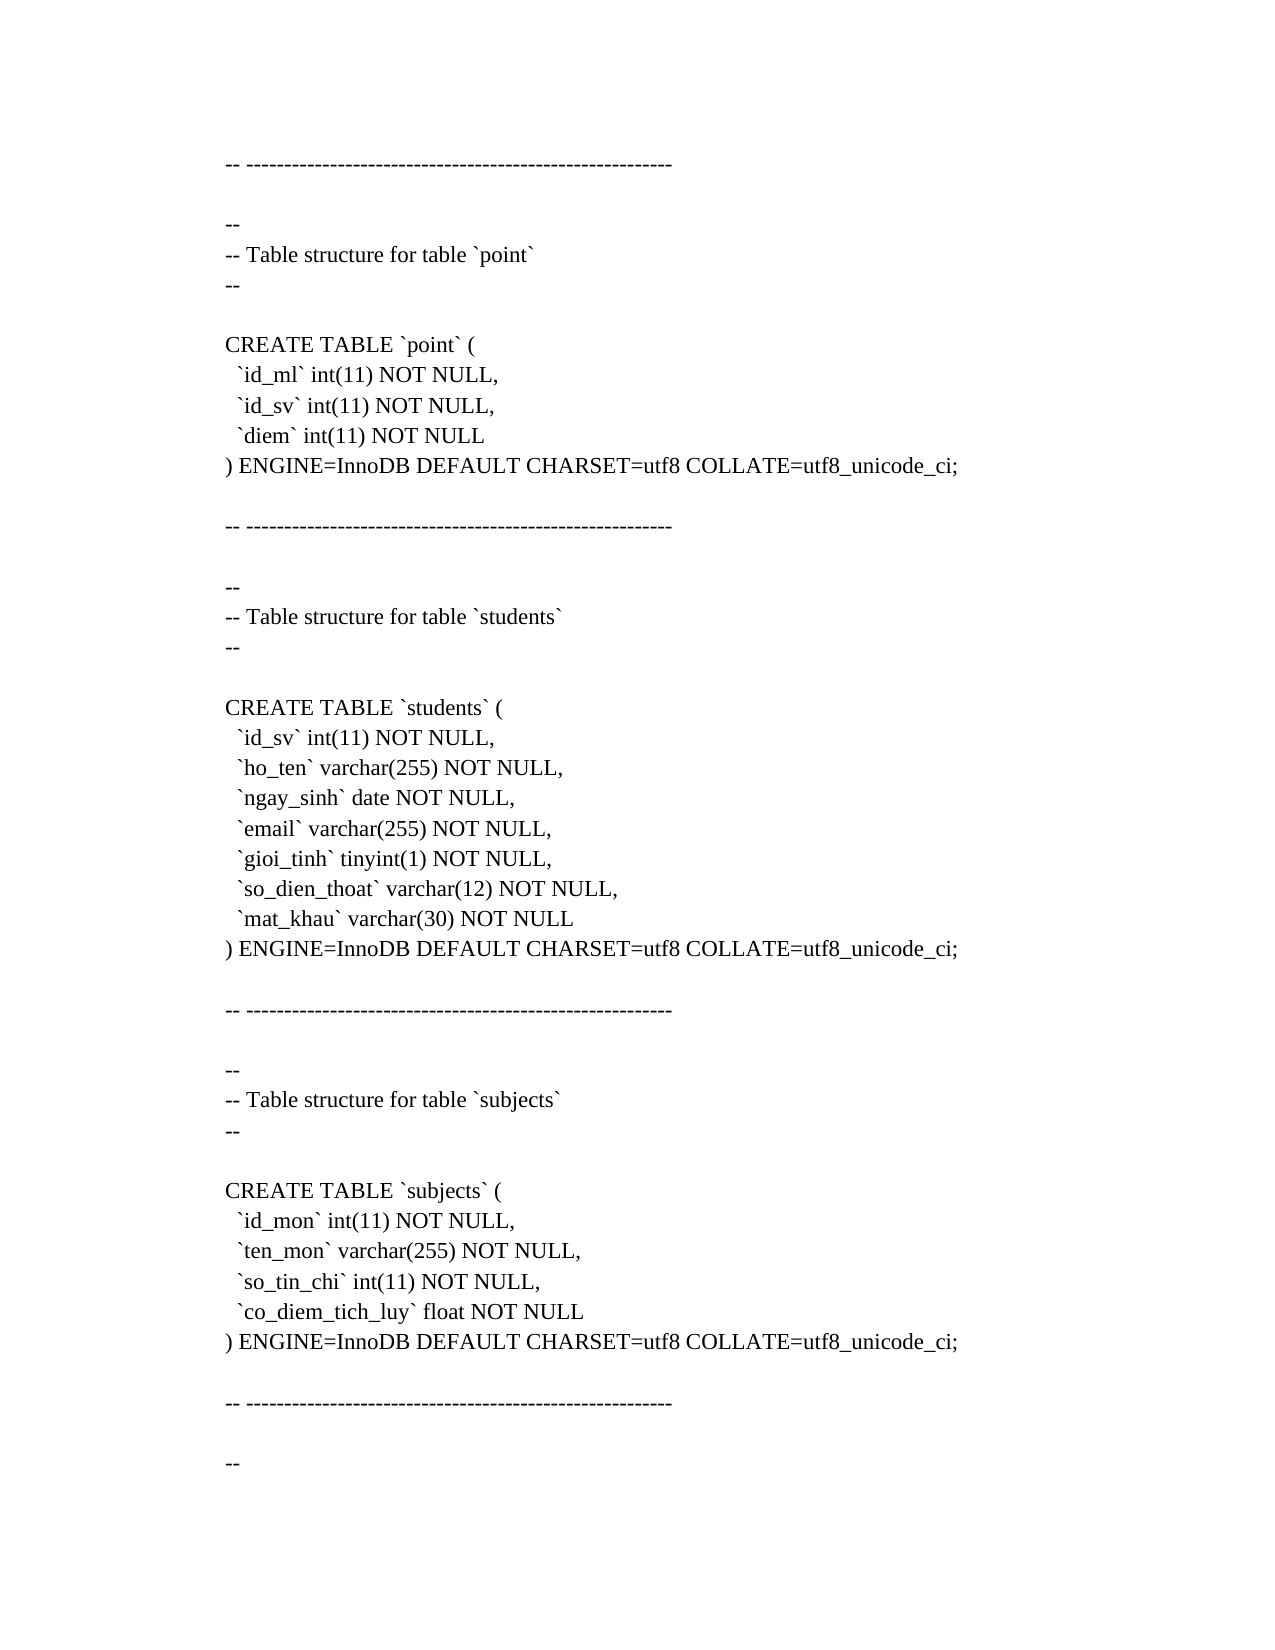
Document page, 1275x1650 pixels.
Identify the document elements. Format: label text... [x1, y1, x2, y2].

list -- [225, 1117, 1125, 1143]
list -- [225, 633, 1125, 660]
list -- [225, 573, 1125, 599]
list -- -------------------------------------------------------- [225, 1388, 1125, 1415]
list CREATE TABLE `point` ( [225, 331, 1125, 358]
list -- -------------------------------------------------------- [225, 150, 1125, 176]
list -- Table structure for table `subjects` [225, 1086, 1125, 1113]
list `id_sv` int(11) NOT NULL, [225, 724, 1125, 750]
list `so_dien_thoat` varchar(12) NOT NULL, [225, 875, 1125, 901]
list -- [225, 271, 1125, 297]
list `ngay_sinh` date NOT NULL, [225, 784, 1125, 811]
list CREATE TABLE `students` ( [225, 694, 1125, 720]
list `ten_mon` varchar(255) NOT NULL, [225, 1237, 1125, 1264]
list `mat_khau` varchar(30) NOT NULL [225, 905, 1125, 932]
list `id_sv` int(11) NOT NULL, [225, 392, 1125, 418]
list -- [225, 210, 1125, 237]
list ) ENGINE=InnoDB DEFAULT CHARSET=utf8 COLLATE=utf8_unicode_ci; [225, 1328, 1125, 1354]
list -- -------------------------------------------------------- [225, 512, 1125, 539]
list `diem` int(11) NOT NULL [225, 422, 1125, 448]
list -- Table structure for table `students` [225, 603, 1125, 629]
list -- [225, 1449, 1125, 1475]
list ) ENGINE=InnoDB DEFAULT CHARSET=utf8 COLLATE=utf8_unicode_ci; [225, 452, 1125, 478]
list -- -------------------------------------------------------- [225, 996, 1125, 1022]
list `id_ml` int(11) NOT NULL, [225, 361, 1125, 388]
list ) ENGINE=InnoDB DEFAULT CHARSET=utf8 COLLATE=utf8_unicode_ci; [225, 935, 1125, 962]
list `gioi_tinh` tinyint(1) NOT NULL, [225, 845, 1125, 871]
list CREATE TABLE `subjects` ( [225, 1177, 1125, 1203]
list `co_diem_tich_luy` float NOT NULL [225, 1298, 1125, 1324]
list `ho_ten` varchar(255) NOT NULL, [225, 754, 1125, 781]
list `id_mon` int(11) NOT NULL, [225, 1207, 1125, 1234]
list `email` varchar(255) NOT NULL, [225, 814, 1125, 841]
list `so_tin_chi` int(11) NOT NULL, [225, 1268, 1125, 1294]
list -- [225, 1056, 1125, 1083]
list -- Table structure for table `point` [225, 241, 1125, 267]
